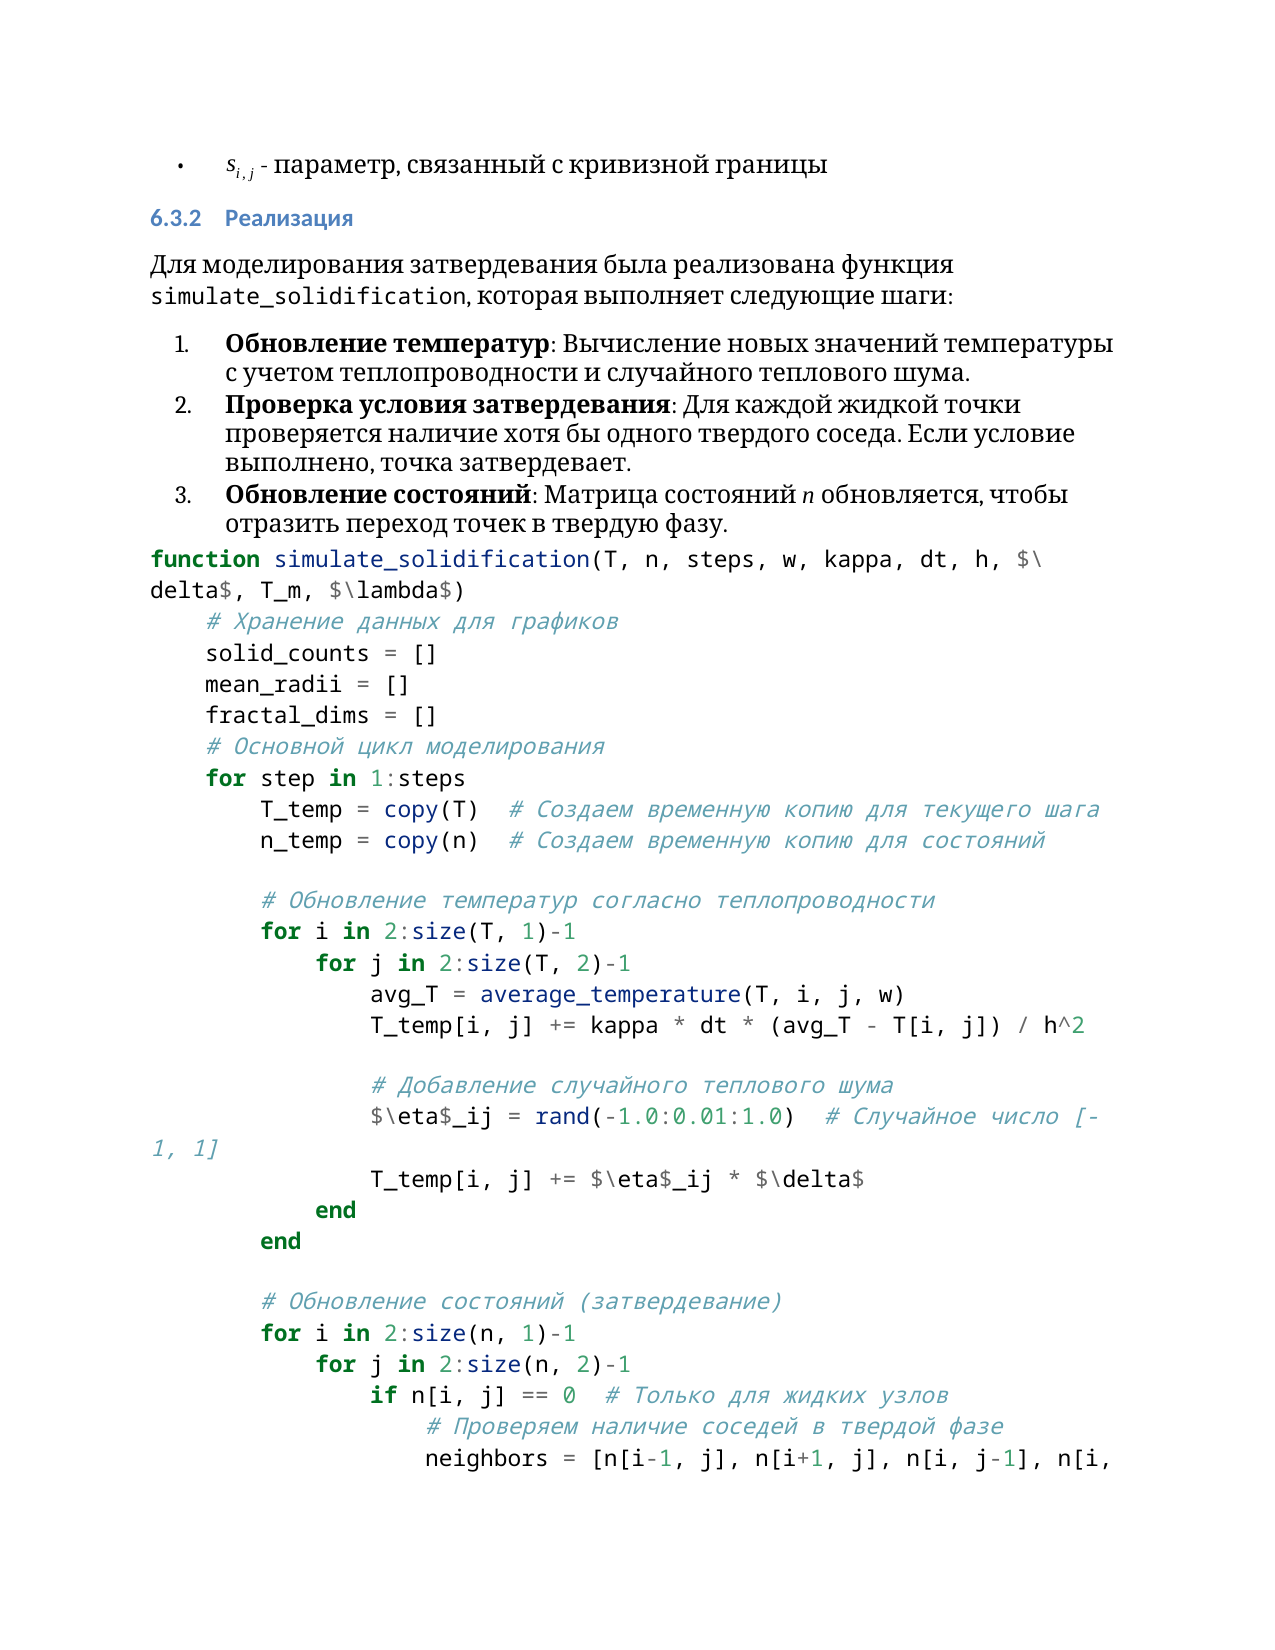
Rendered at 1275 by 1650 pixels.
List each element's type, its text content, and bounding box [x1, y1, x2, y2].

list Проверка условия затвердевания: Для каждой жидкой точки проверяется наличие хотя бы одного твердого соседа. Если условие выполнено, точка затвердевает. [175, 391, 1125, 478]
subtitle 6.3.2 Реализация [150, 202, 1125, 233]
text Для моделирования затвердевания была реализована функция simulate_solidification, которая выполняет следующие шаги: [150, 251, 1125, 311]
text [150, 543, 1125, 1473]
list Обновление температур: Вычисление новых значений температуры с учетом теплопроводности и случайного теплового шума. [175, 330, 1125, 388]
list Обновление состояний: Матрица состояний обновляется, чтобы отразить переход точек в твердую фазу. [175, 481, 1125, 539]
list - параметр, связанный с кривизной границы [175, 150, 1125, 181]
